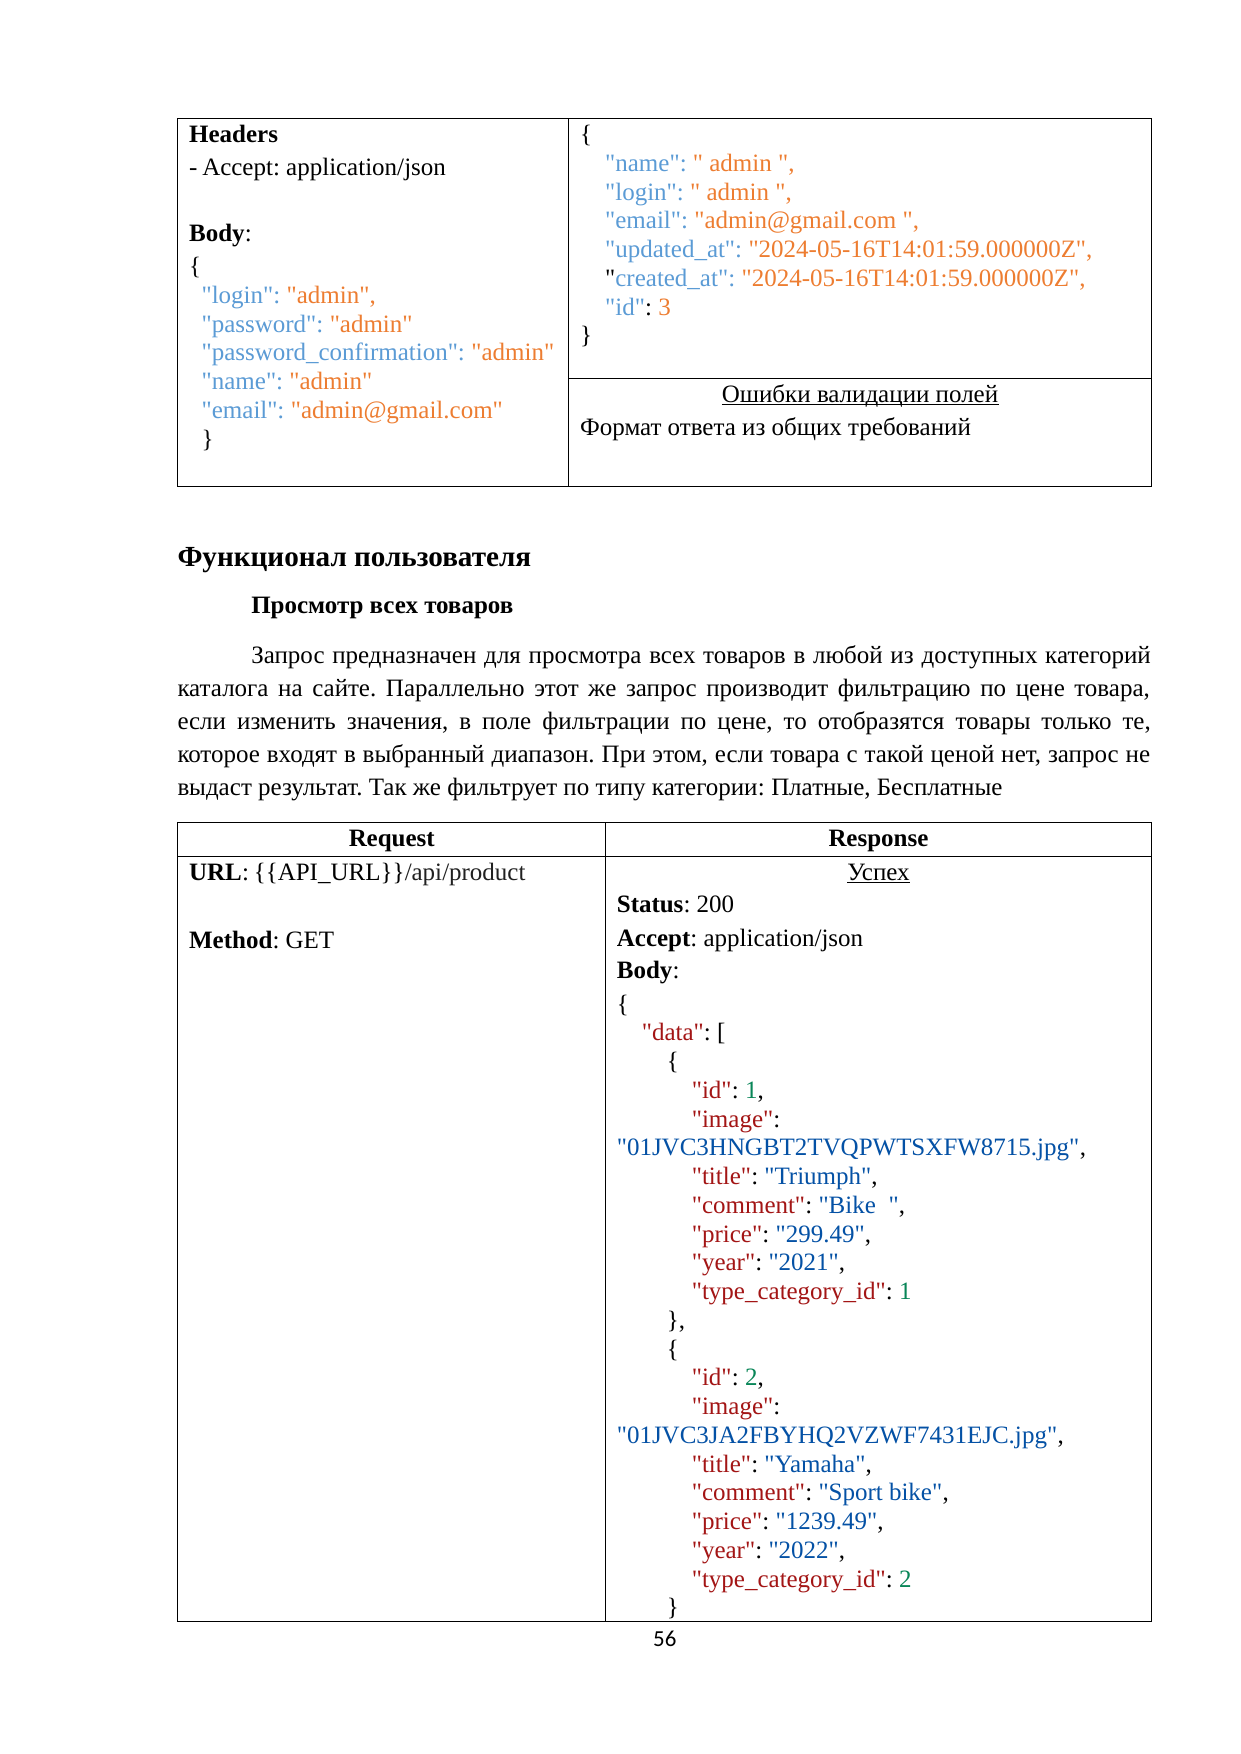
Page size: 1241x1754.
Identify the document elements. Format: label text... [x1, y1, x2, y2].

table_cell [178, 857, 605, 1621]
table_header Request [178, 823, 605, 856]
table_header Response [606, 823, 1151, 856]
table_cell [178, 119, 568, 486]
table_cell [569, 119, 1151, 378]
subtitle Функционал пользователя [177, 539, 1152, 573]
text Просмотр всех товаров [177, 590, 1152, 619]
text Запрос предназначен для просмотра всех товаров в любой из доступных категорий каталога на сайте. Параллельно этот же запрос производит фильтрацию по цене товара, если изменить значения, в поле фильтрации по цене, то отобразятся товары только те, которое входят в выбранный диапазон. При этом, если товара с такой ценой нет, запрос не выдаст результат. Так же фильтрует по типу категории: Платные, Бесплатные [177, 640, 1152, 801]
table_cell Ошибки валидации полей Формат ответа из общих требований [569, 379, 1151, 486]
